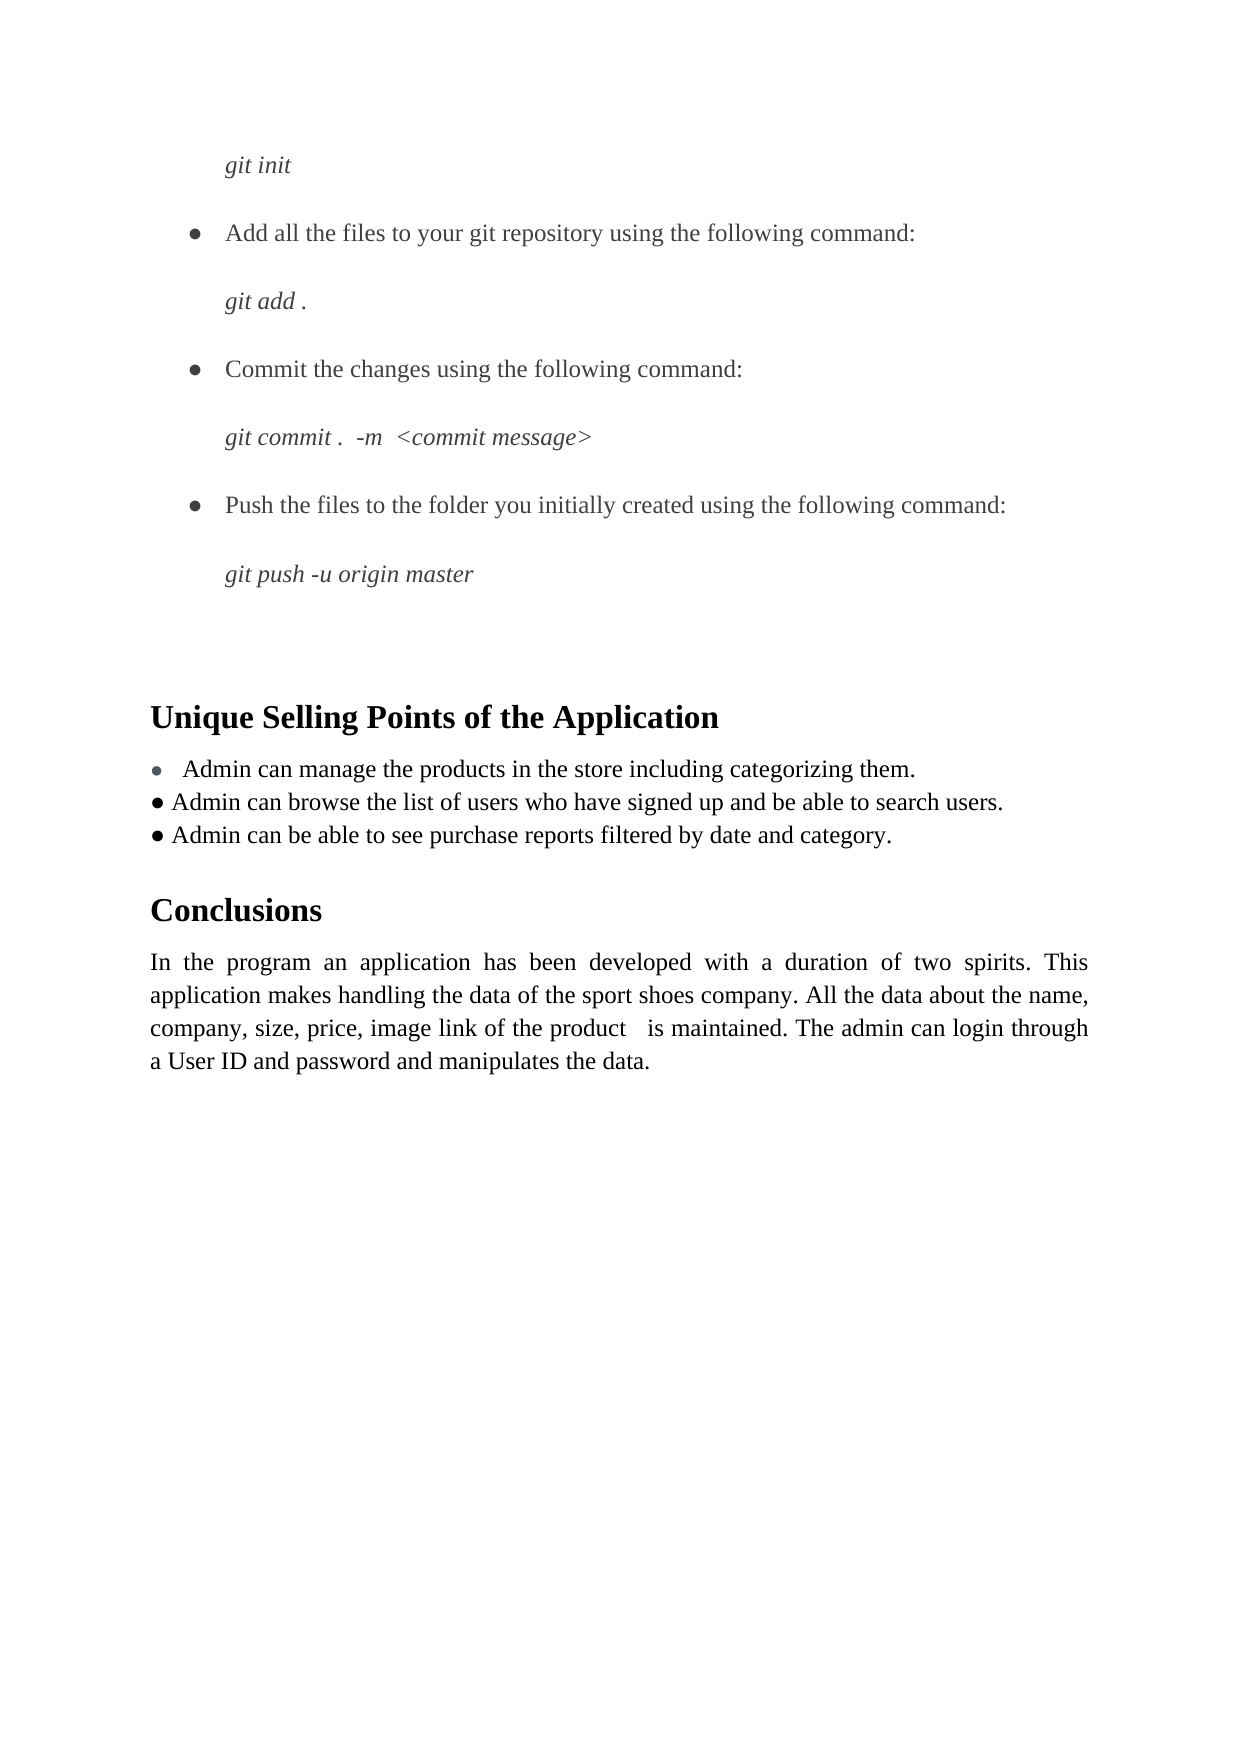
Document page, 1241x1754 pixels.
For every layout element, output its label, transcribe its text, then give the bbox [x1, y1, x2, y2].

text git add . [150, 286, 1090, 315]
text git init [225, 150, 1090, 179]
subtitle Unique Selling Points of the Application [150, 697, 1090, 736]
text In the program an application has been developed with a duration of two spirits. This application makes handling the data of the sport shoes company. All the data about the name, company, size, price, image link of the product is maintained. The admin can login through a User ID and password and manipulates the data. [150, 947, 1090, 1075]
text ● Admin can manage the products in the store including categorizing them. ● Admin can browse the list of users who have signed up and be able to search users. ● Admin can be able to see purchase reports filtered by date and category. [150, 754, 1090, 849]
text git commit . -m <commit message> [225, 422, 1090, 451]
text git push -u origin master [150, 559, 1090, 587]
list Add all the files to your git repository using the following command: [187, 218, 1090, 247]
list Commit the changes using the following command: [187, 354, 1090, 383]
subtitle Conclusions [150, 891, 1090, 929]
list Push the files to the folder you initially created using the following command: [187, 491, 1090, 519]
